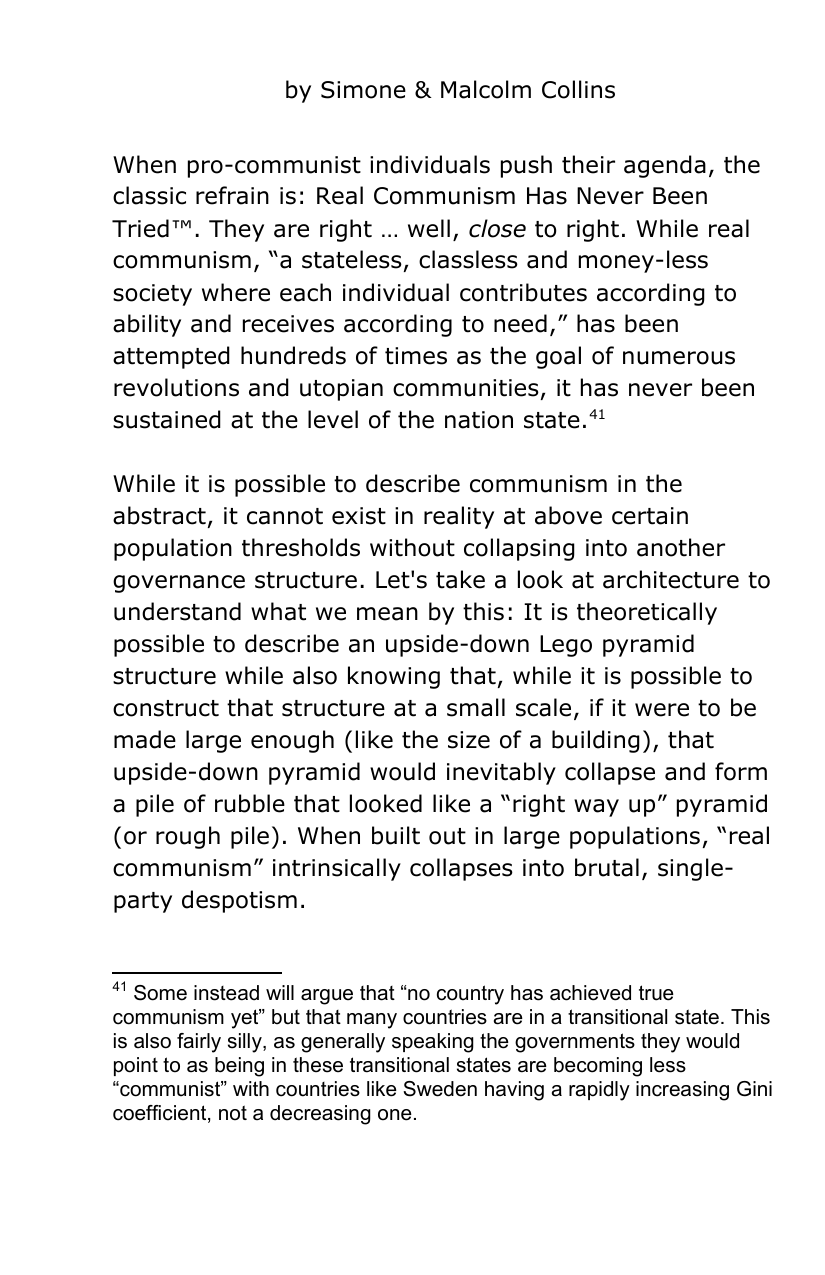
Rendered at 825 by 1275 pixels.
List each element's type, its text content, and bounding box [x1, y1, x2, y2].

text When pro-communist individuals push their agenda, the classic refrain is: Real Communism Has Never Been Tried™. They are right … well, close to right. While real communism, “a stateless, classless and money-less society where each individual contributes according to ability and receives according to need,” has been attempted hundreds of times as the goal of numerous revolutions and utopian communities, it has never been sustained at the level of the nation state. [112, 150, 787, 434]
text While it is possible to describe communism in the abstract, it cannot exist in reality at above certain population thresholds without collapsing into another governance structure. Let's take a look at architecture to understand what we mean by this: It is theoretically possible to describe an upside-down Lego pyramid structure while also knowing that, while it is possible to construct that structure at a small scale, if it were to be made large enough (like the size of a building), that upside-down pyramid would inevitably collapse and form a pile of rubble that looked like a “right way up” pyramid (or rough pile). When built out in large populations, “real communism” intrinsically collapses into brutal, single-party despotism. [112, 470, 787, 913]
